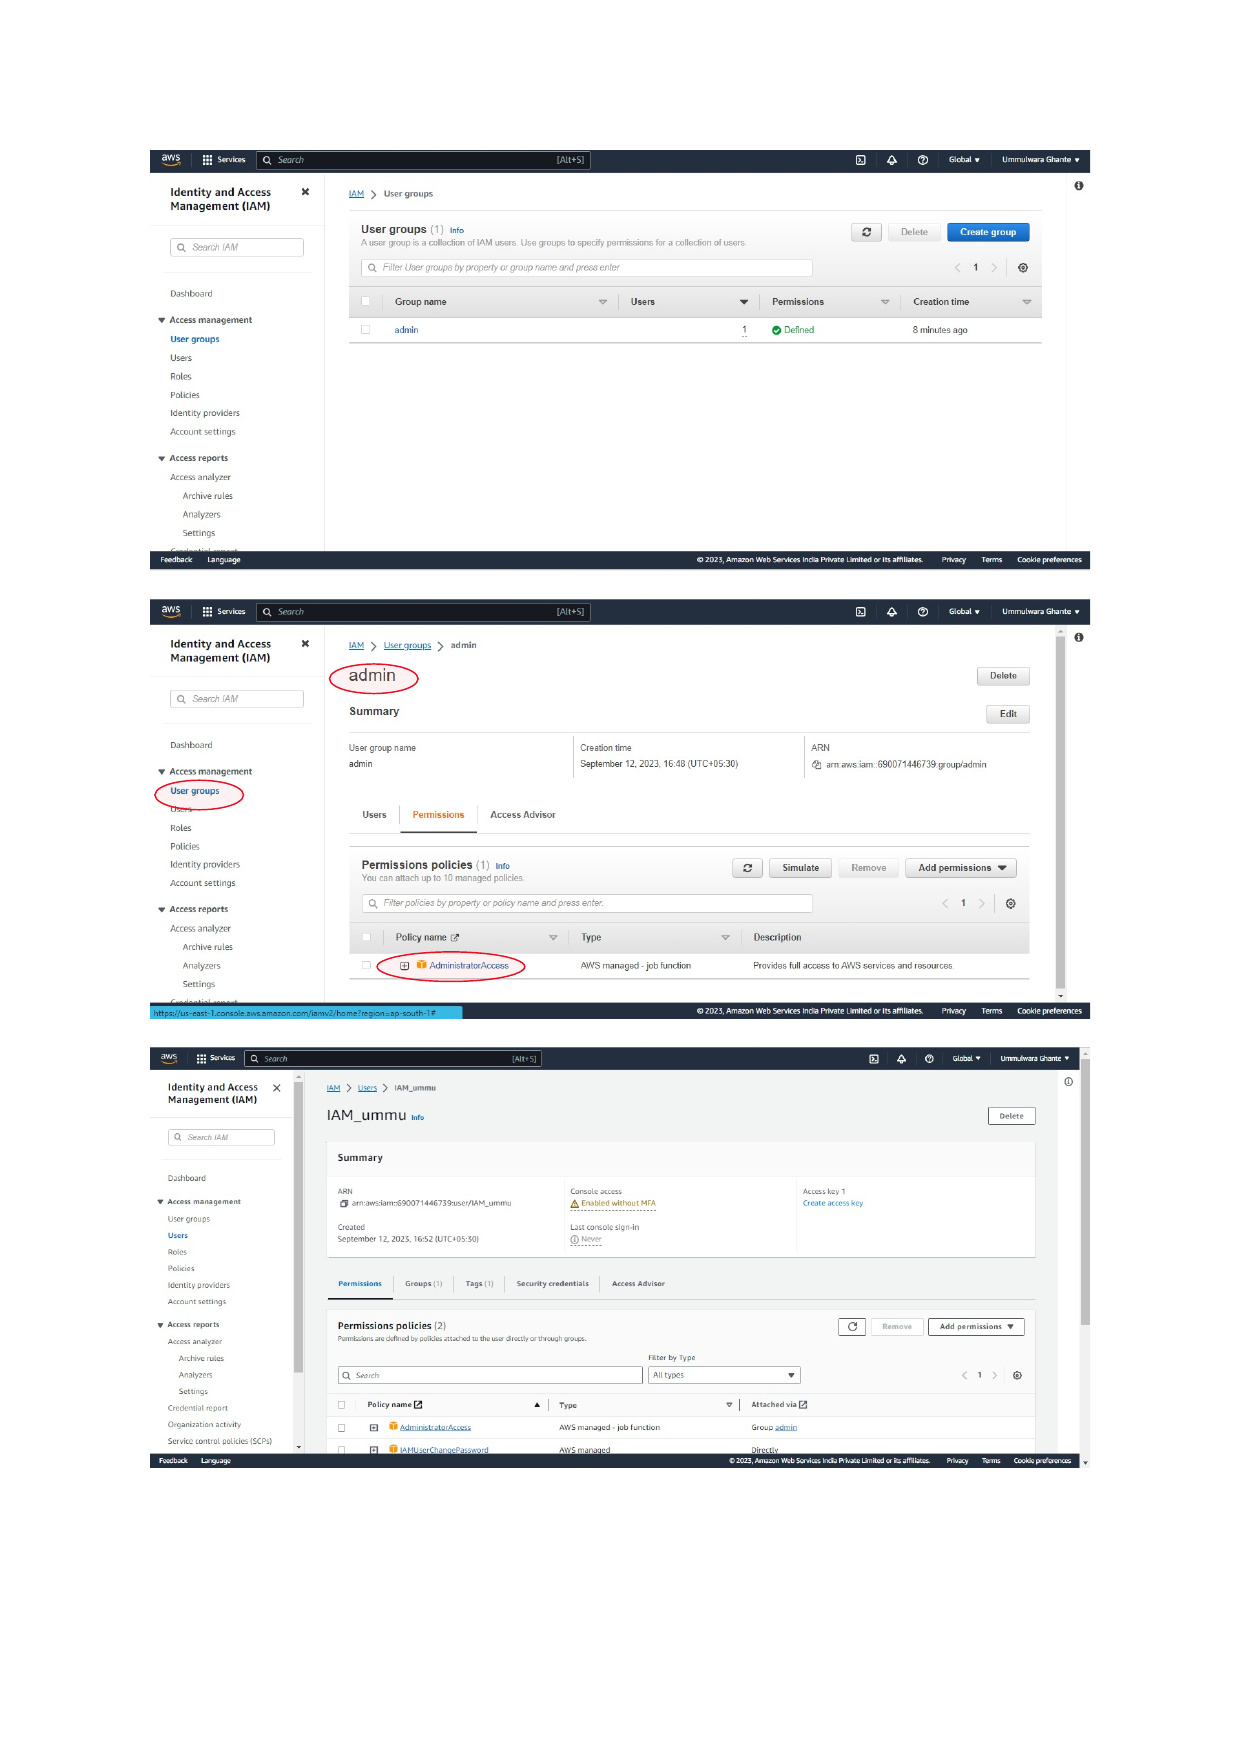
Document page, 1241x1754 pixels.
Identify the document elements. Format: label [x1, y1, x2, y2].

picture [150, 599, 1091, 1019]
picture [150, 150, 1091, 571]
picture [150, 1047, 1091, 1468]
